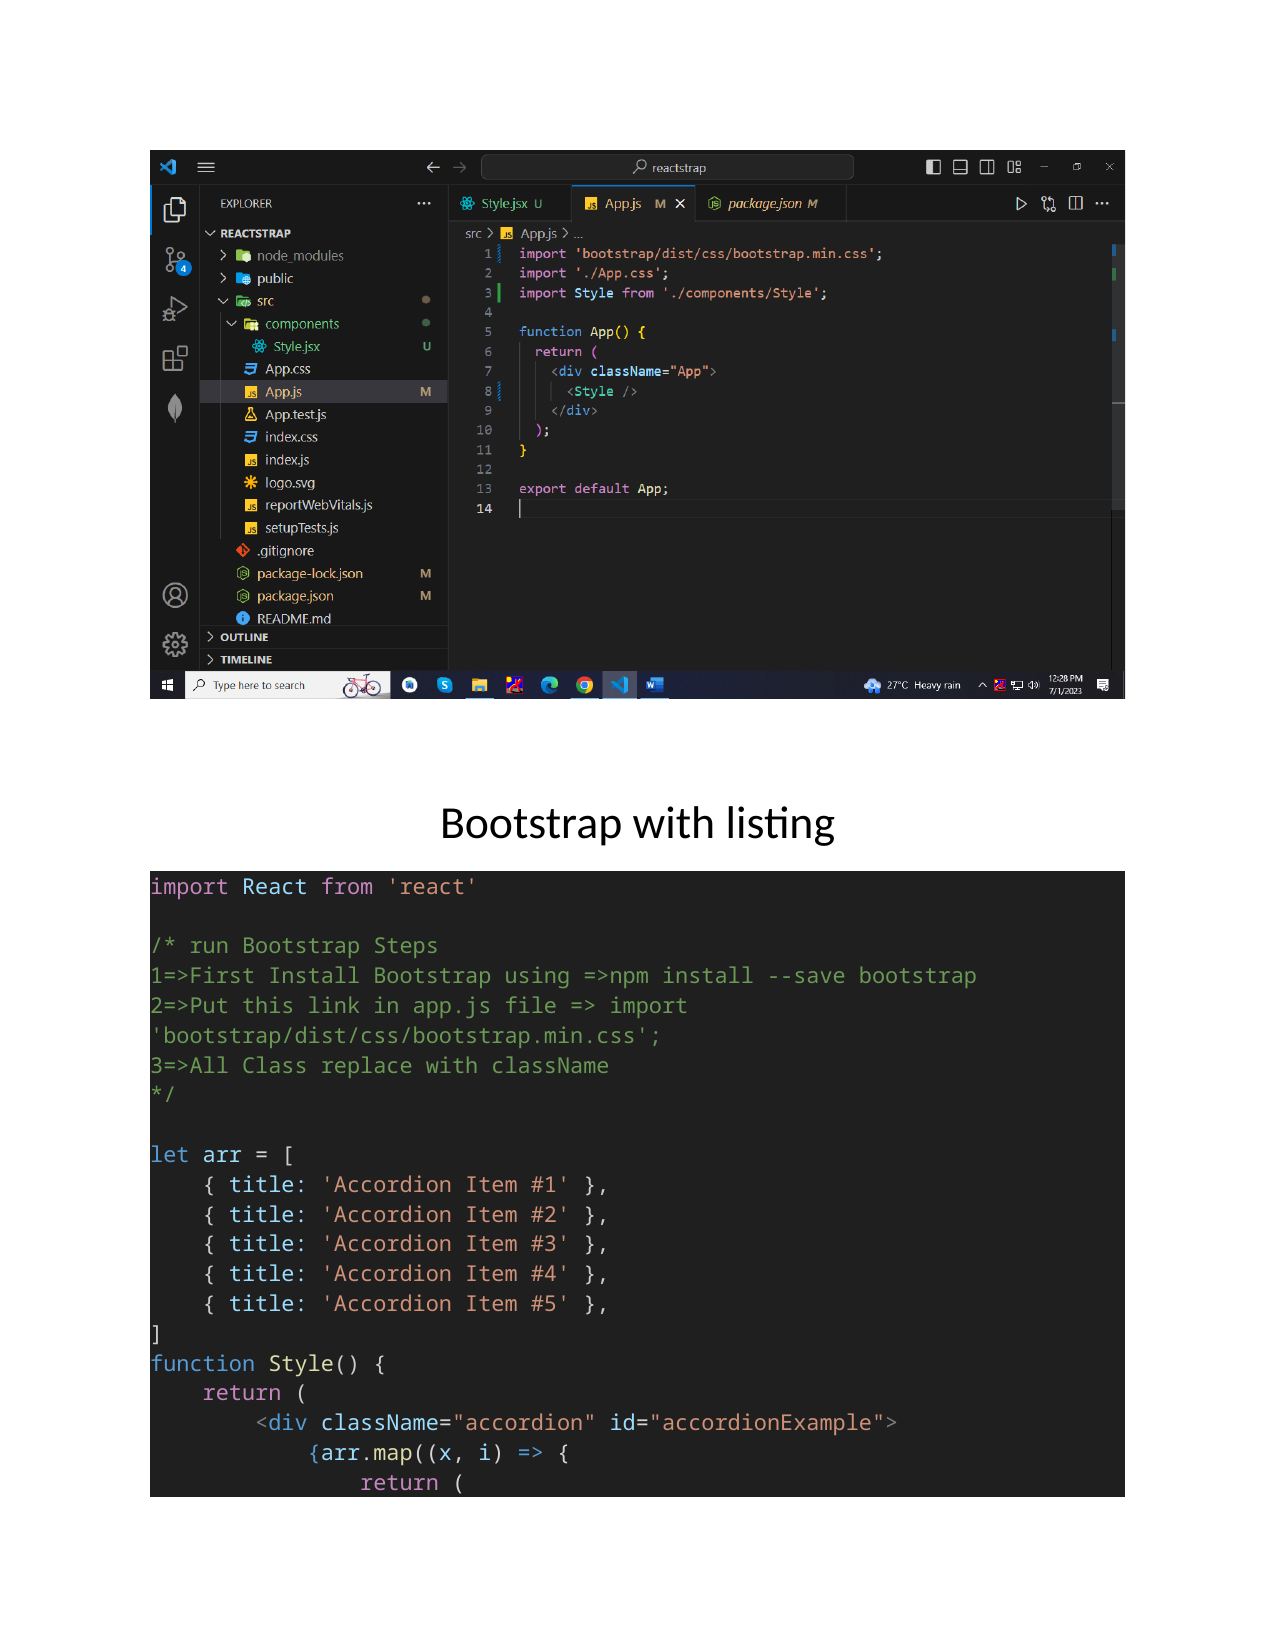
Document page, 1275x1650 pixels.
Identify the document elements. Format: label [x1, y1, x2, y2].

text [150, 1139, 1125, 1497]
picture [150, 150, 1125, 699]
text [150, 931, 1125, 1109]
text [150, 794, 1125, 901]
